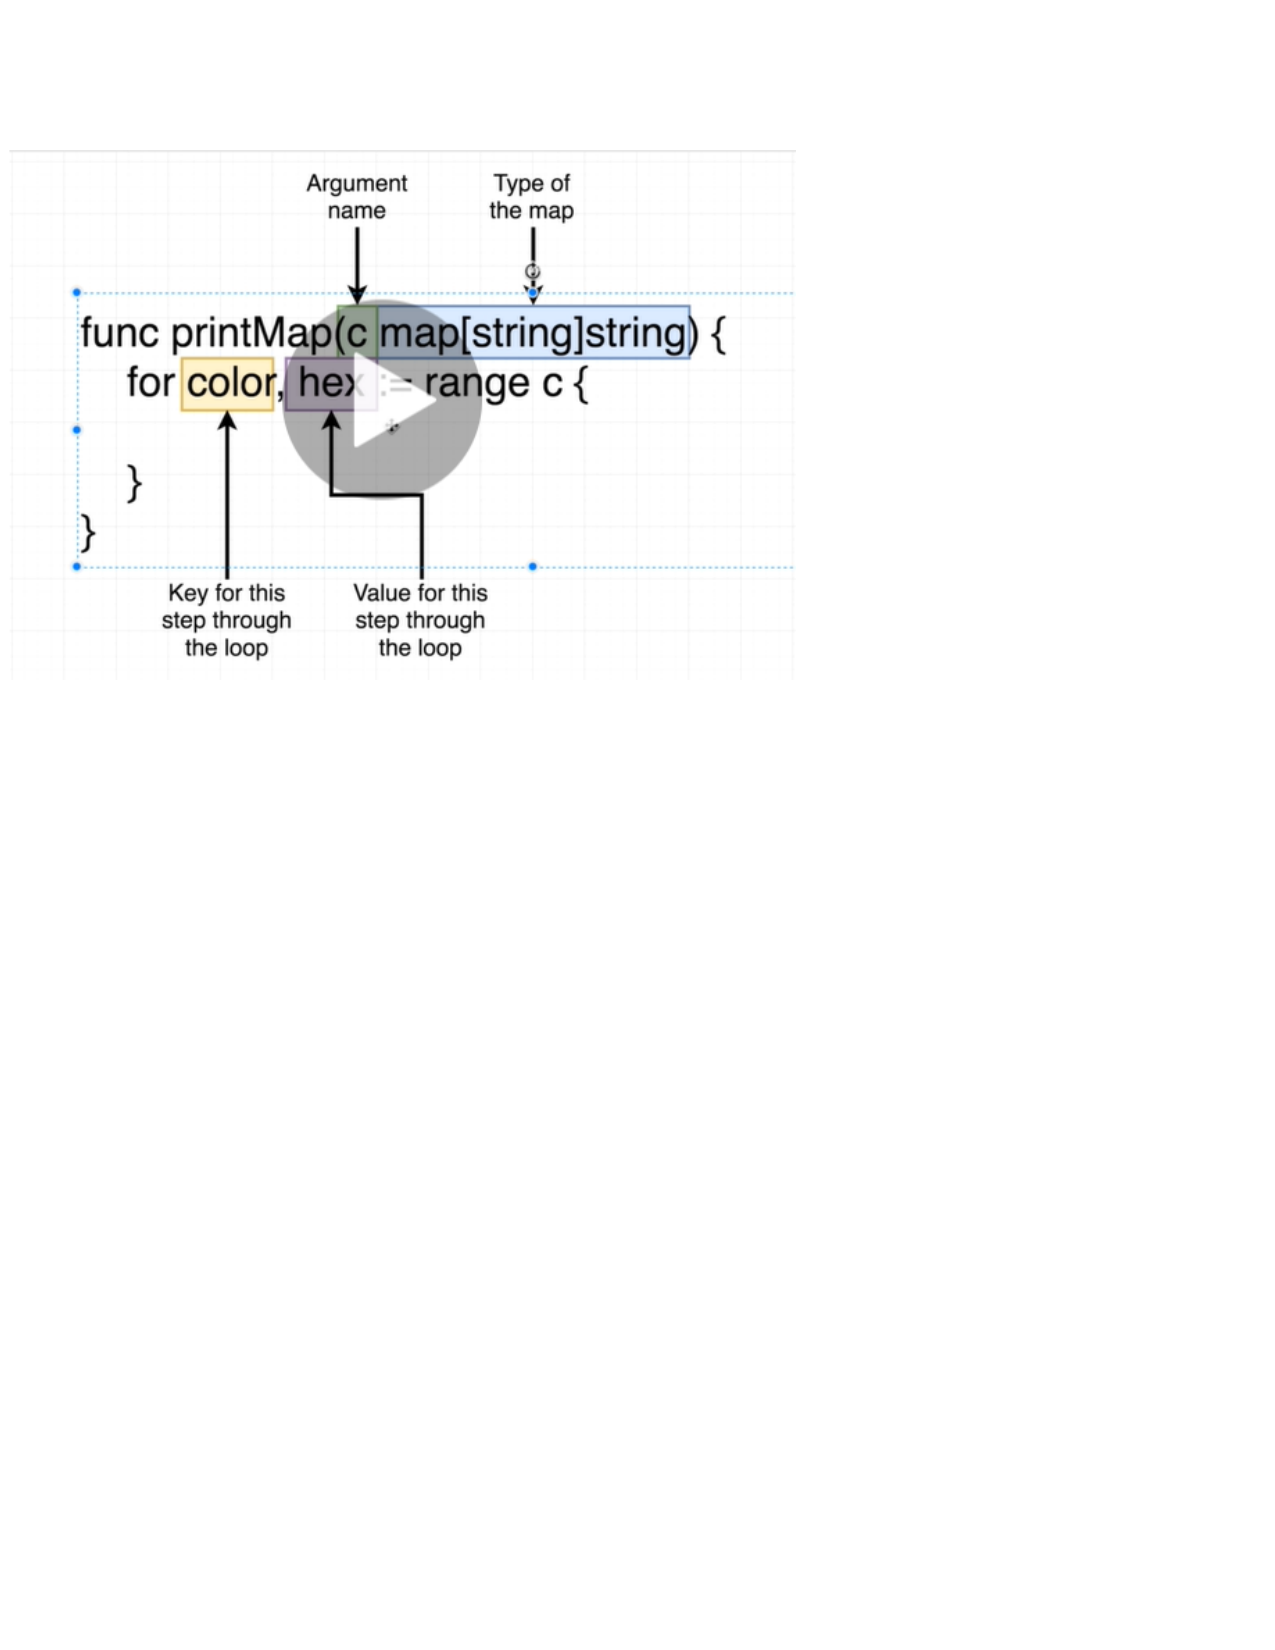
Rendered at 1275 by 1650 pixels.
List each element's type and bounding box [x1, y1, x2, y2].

picture [9, 150, 796, 680]
